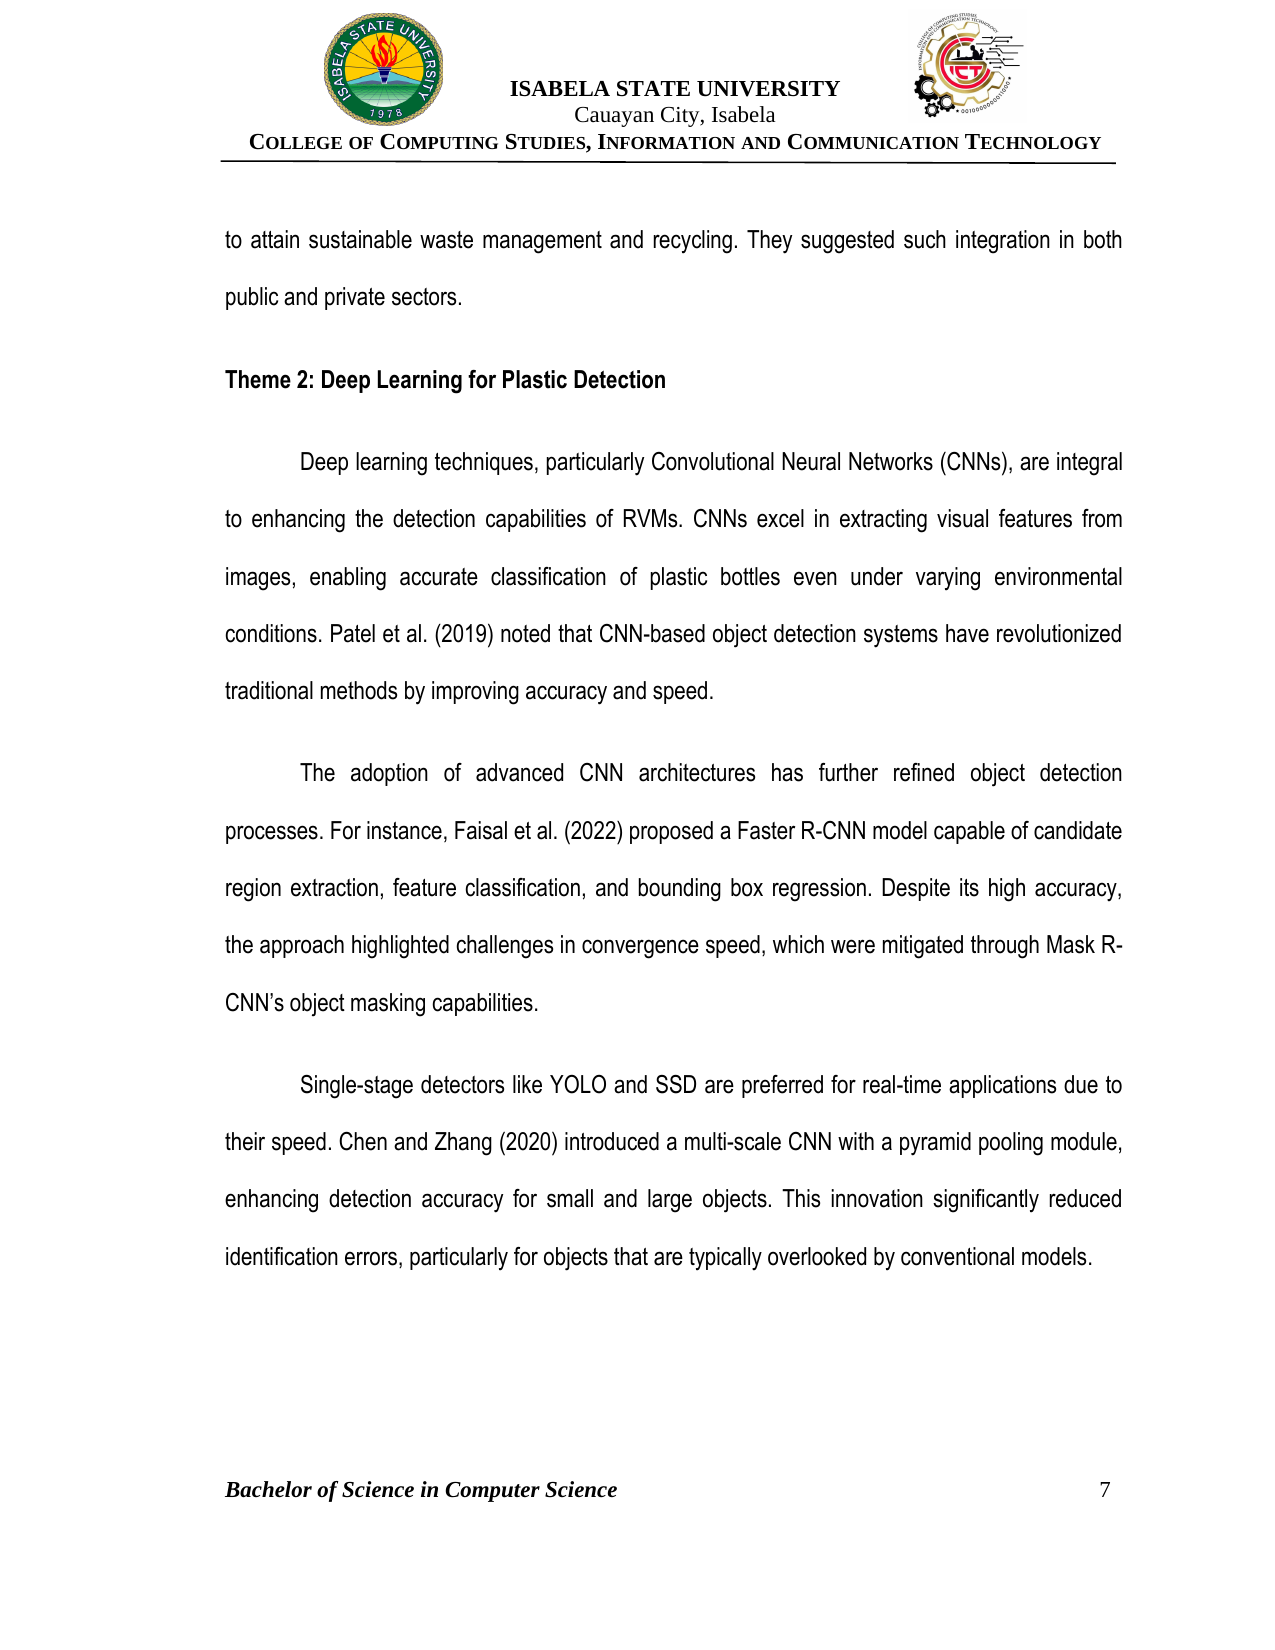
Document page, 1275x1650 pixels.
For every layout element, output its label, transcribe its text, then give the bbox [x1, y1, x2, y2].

text Theme 2: Deep Learning for Plastic Detection [225, 364, 1125, 393]
text Deep learning techniques, particularly Convolutional Neural Networks (CNNs), are integral to enhancing the detection capabilities of RVMs. CNNs excel in extracting visual features from images, enabling accurate classification of plastic bottles even under varying environmental conditions. Patel et al. (2019) noted that CNN-based object detection systems have revolutionized traditional methods by improving accuracy and speed. [225, 447, 1125, 705]
picture [907, 9, 1027, 123]
picture [323, 12, 443, 126]
text The adoption of advanced CNN architectures has further refined object detection processes. For instance, Faisal et al. (2022) proposed a Faster R-CNN model capable of candidate region extraction, feature classification, and bounding box regression. Despite its high accuracy, the approach highlighted challenges in convergence speed, which were mitigated through Mask R-CNN’s object masking capabilities. [225, 758, 1125, 1016]
text Single-stage detectors like YOLO and SSD are preferred for real-time applications due to their speed. Chen and Zhang (2020) introduced a multi-scale CNN with a pyramid pooling module, enhancing detection accuracy for small and large objects. This innovation significantly reduced identification errors, particularly for objects that are typically overlooked by conventional models. [225, 1070, 1125, 1270]
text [225, 225, 1125, 311]
